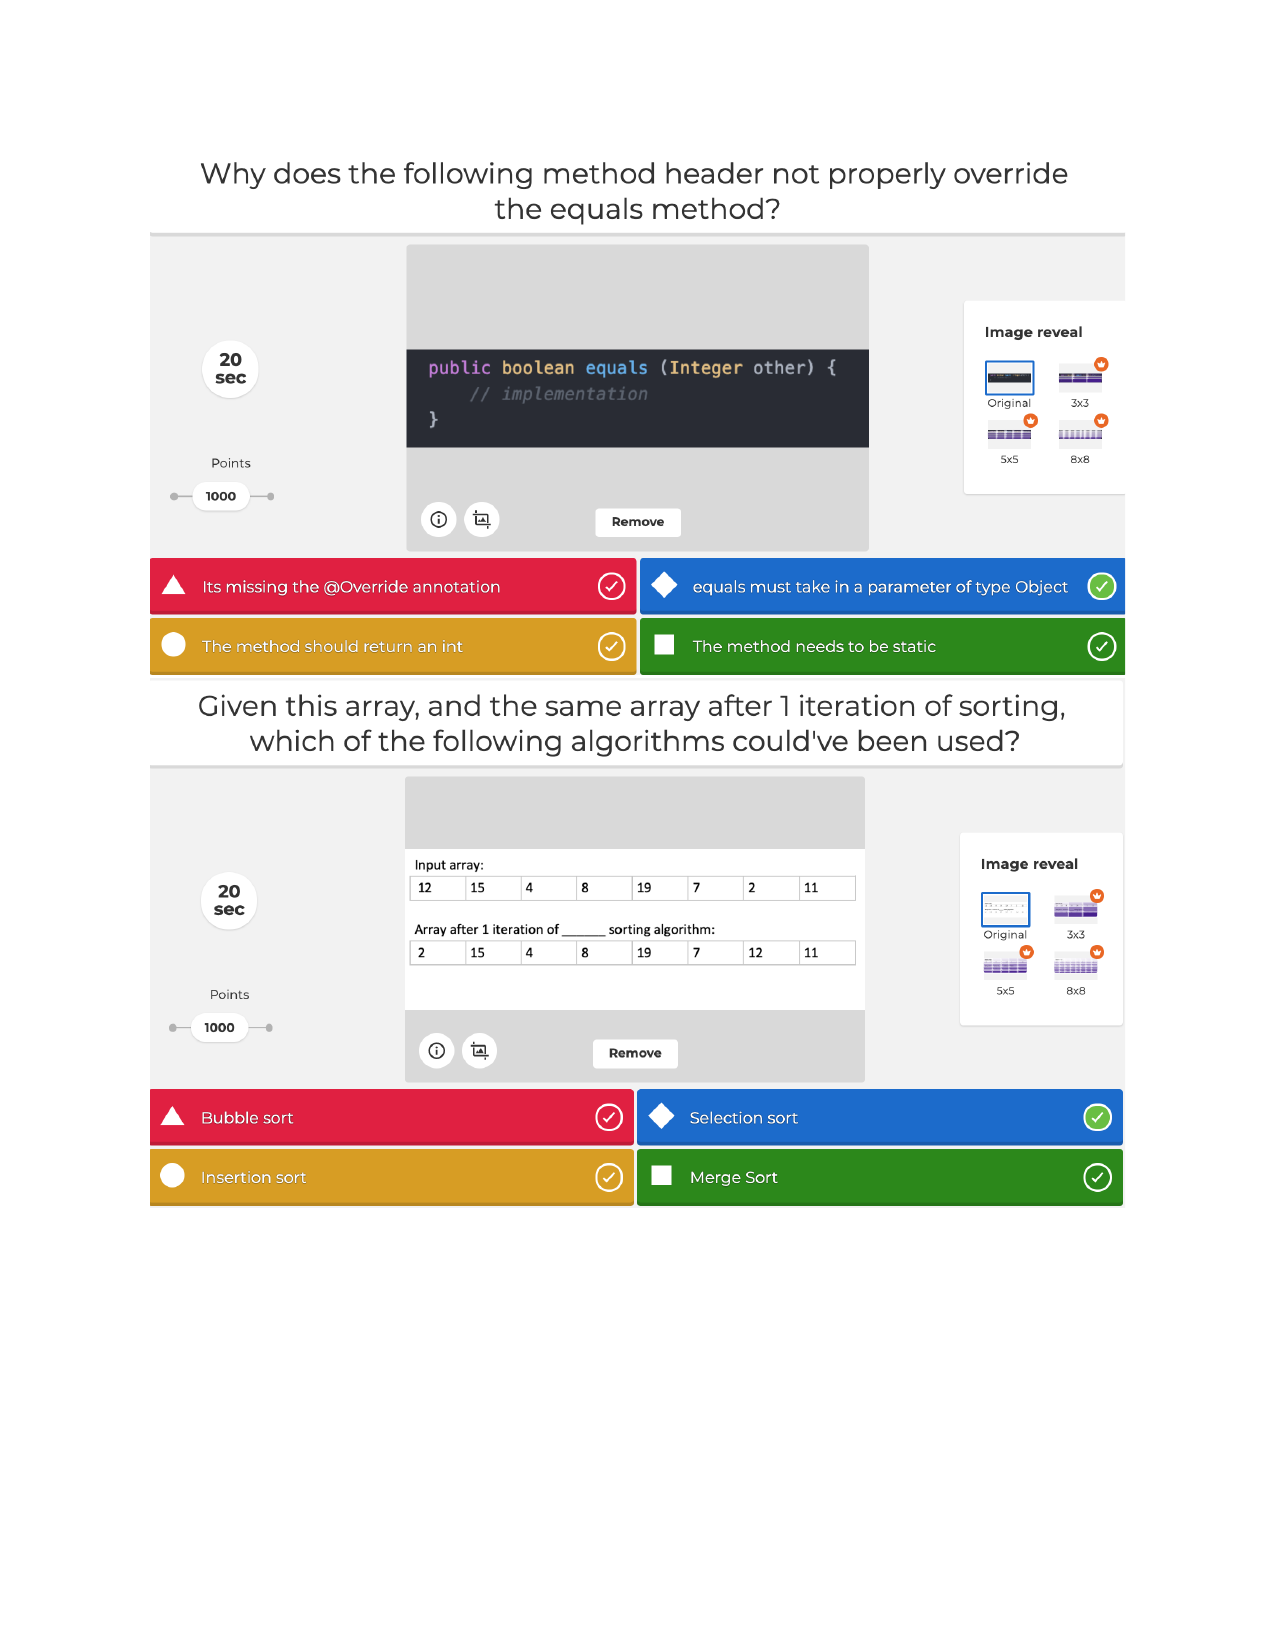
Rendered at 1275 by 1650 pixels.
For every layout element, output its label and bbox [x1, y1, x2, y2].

picture [150, 150, 1125, 675]
picture [150, 678, 1125, 1208]
